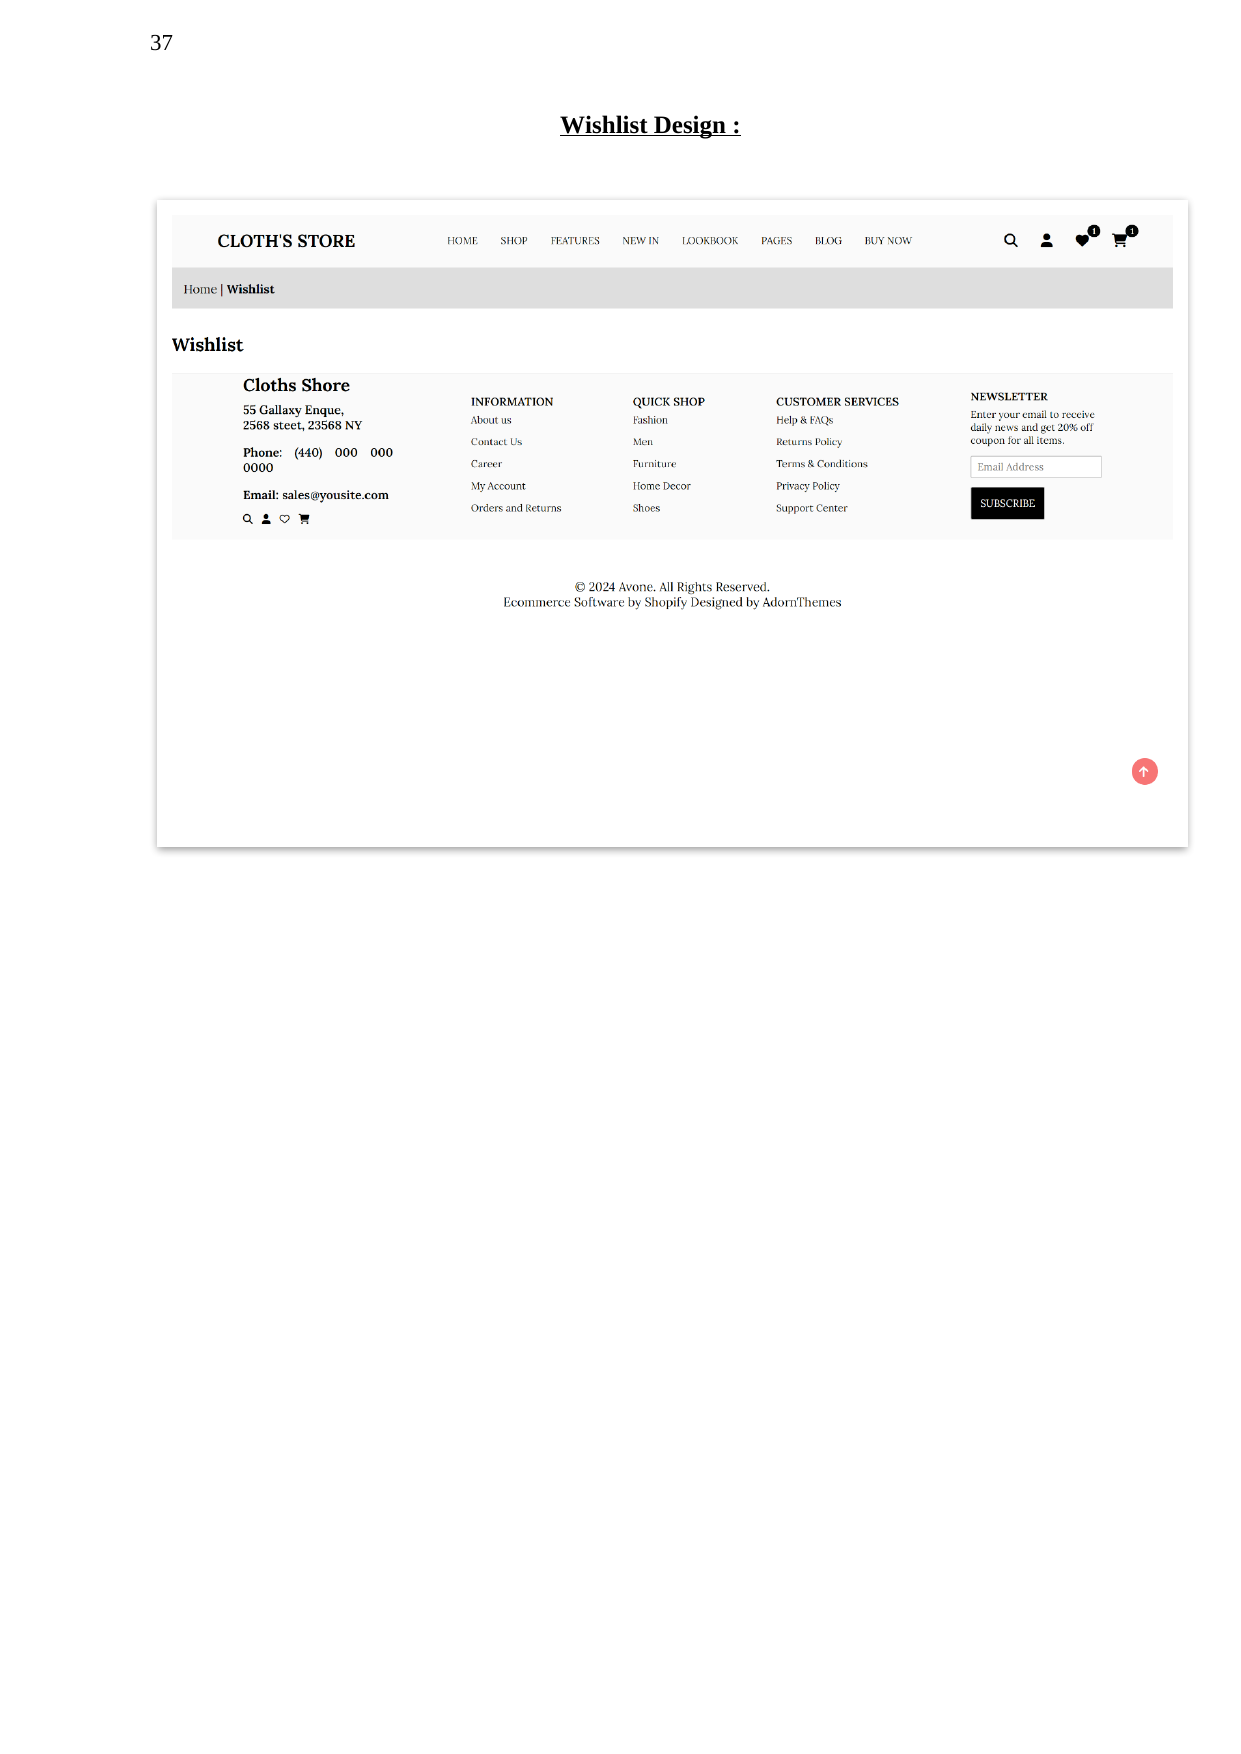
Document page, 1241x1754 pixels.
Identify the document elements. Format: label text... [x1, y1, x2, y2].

picture [172, 215, 1173, 833]
text Wishlist Design : [150, 110, 1151, 138]
